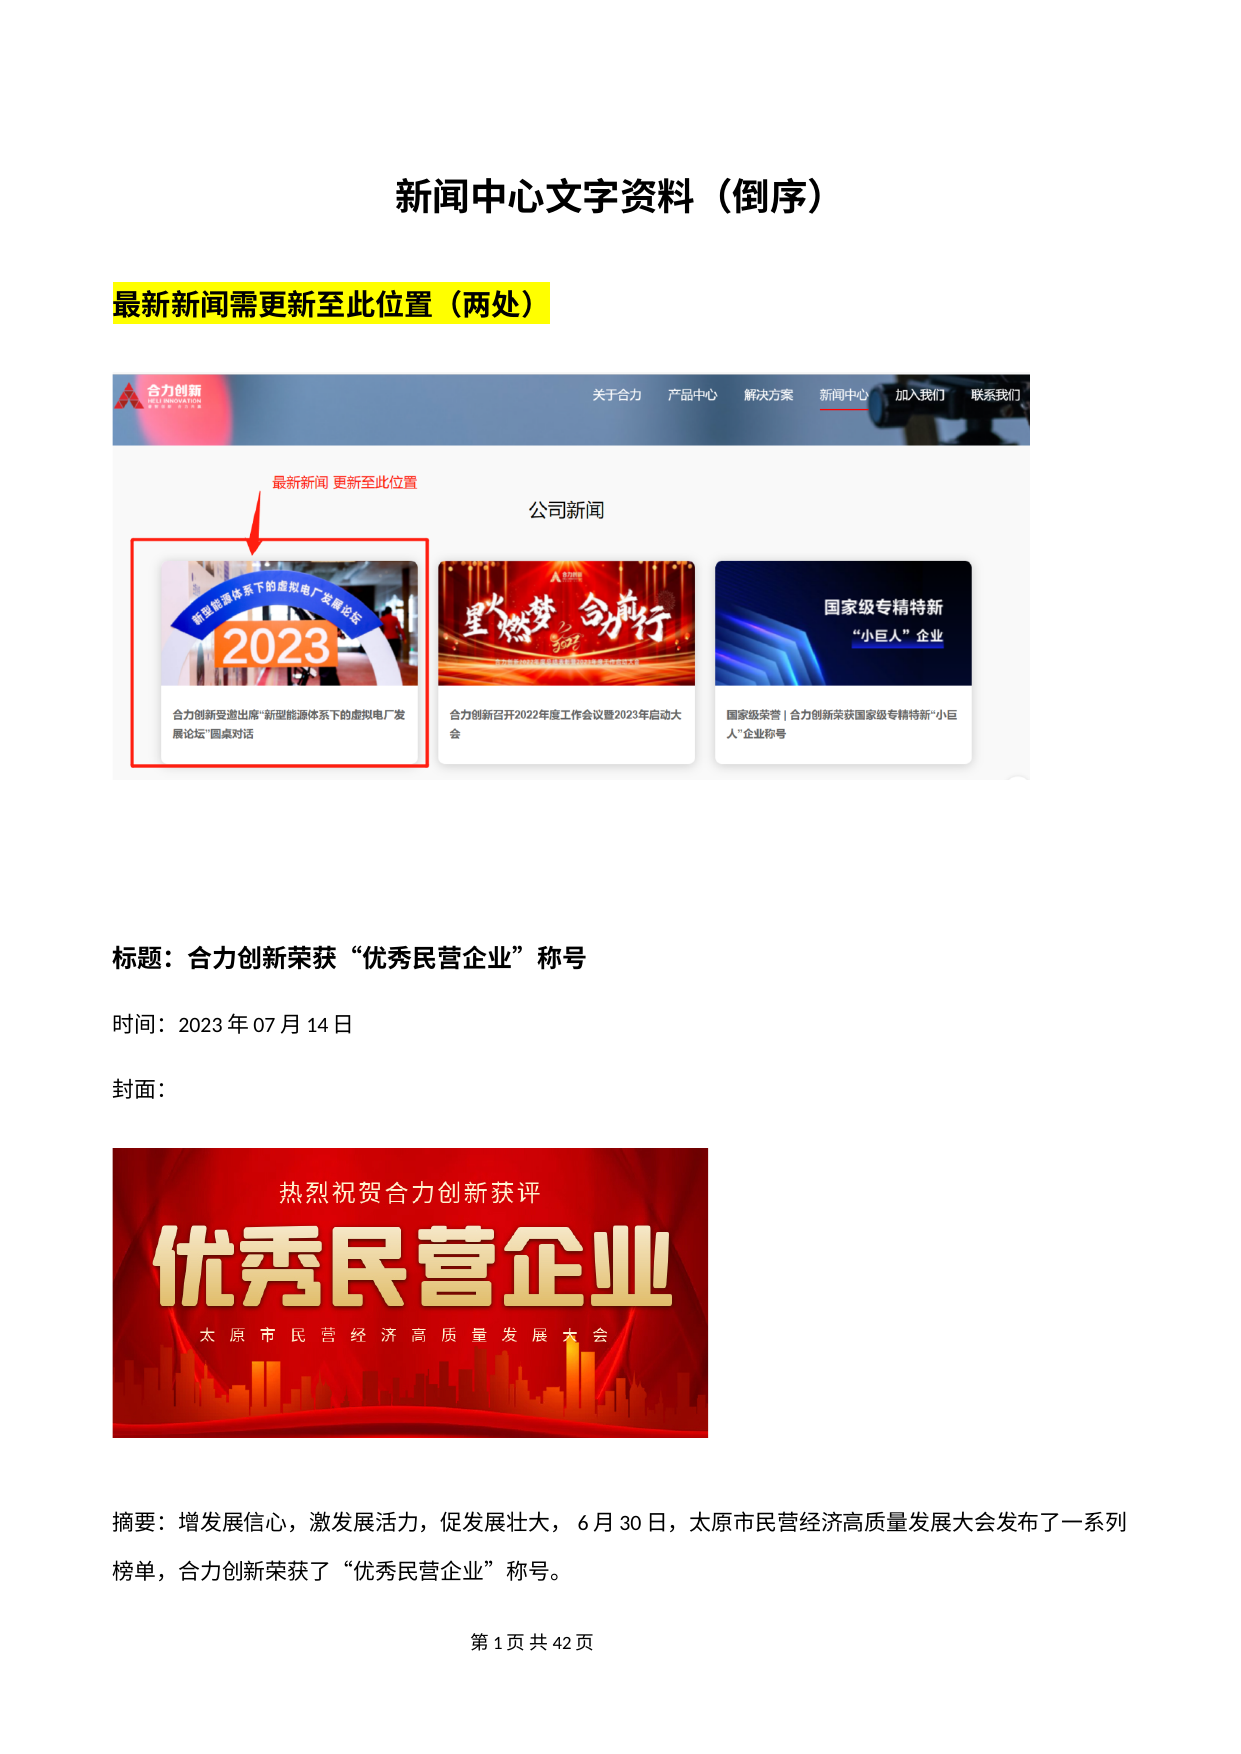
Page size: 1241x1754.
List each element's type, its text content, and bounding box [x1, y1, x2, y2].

subtitle 标题：合力创新荣获“优秀民营企业”称号 [112, 924, 1128, 989]
picture [112, 372, 1030, 780]
picture [112, 1148, 709, 1438]
text 摘要：增发展信心，激发展活力，促发展壮大， 6月30日，太原市民营经济高质量发展大会发布了一系列榜单，合力创新荣获了“优秀民营企业”称号。 [112, 1505, 1128, 1586]
text 新闻中心文字资料（倒序） [112, 162, 1128, 227]
text 最新新闻需更新至此位置（两处） [112, 270, 1128, 335]
text 封面： [112, 1071, 1128, 1104]
text 时间：2023年07月14日 [112, 1007, 1128, 1039]
